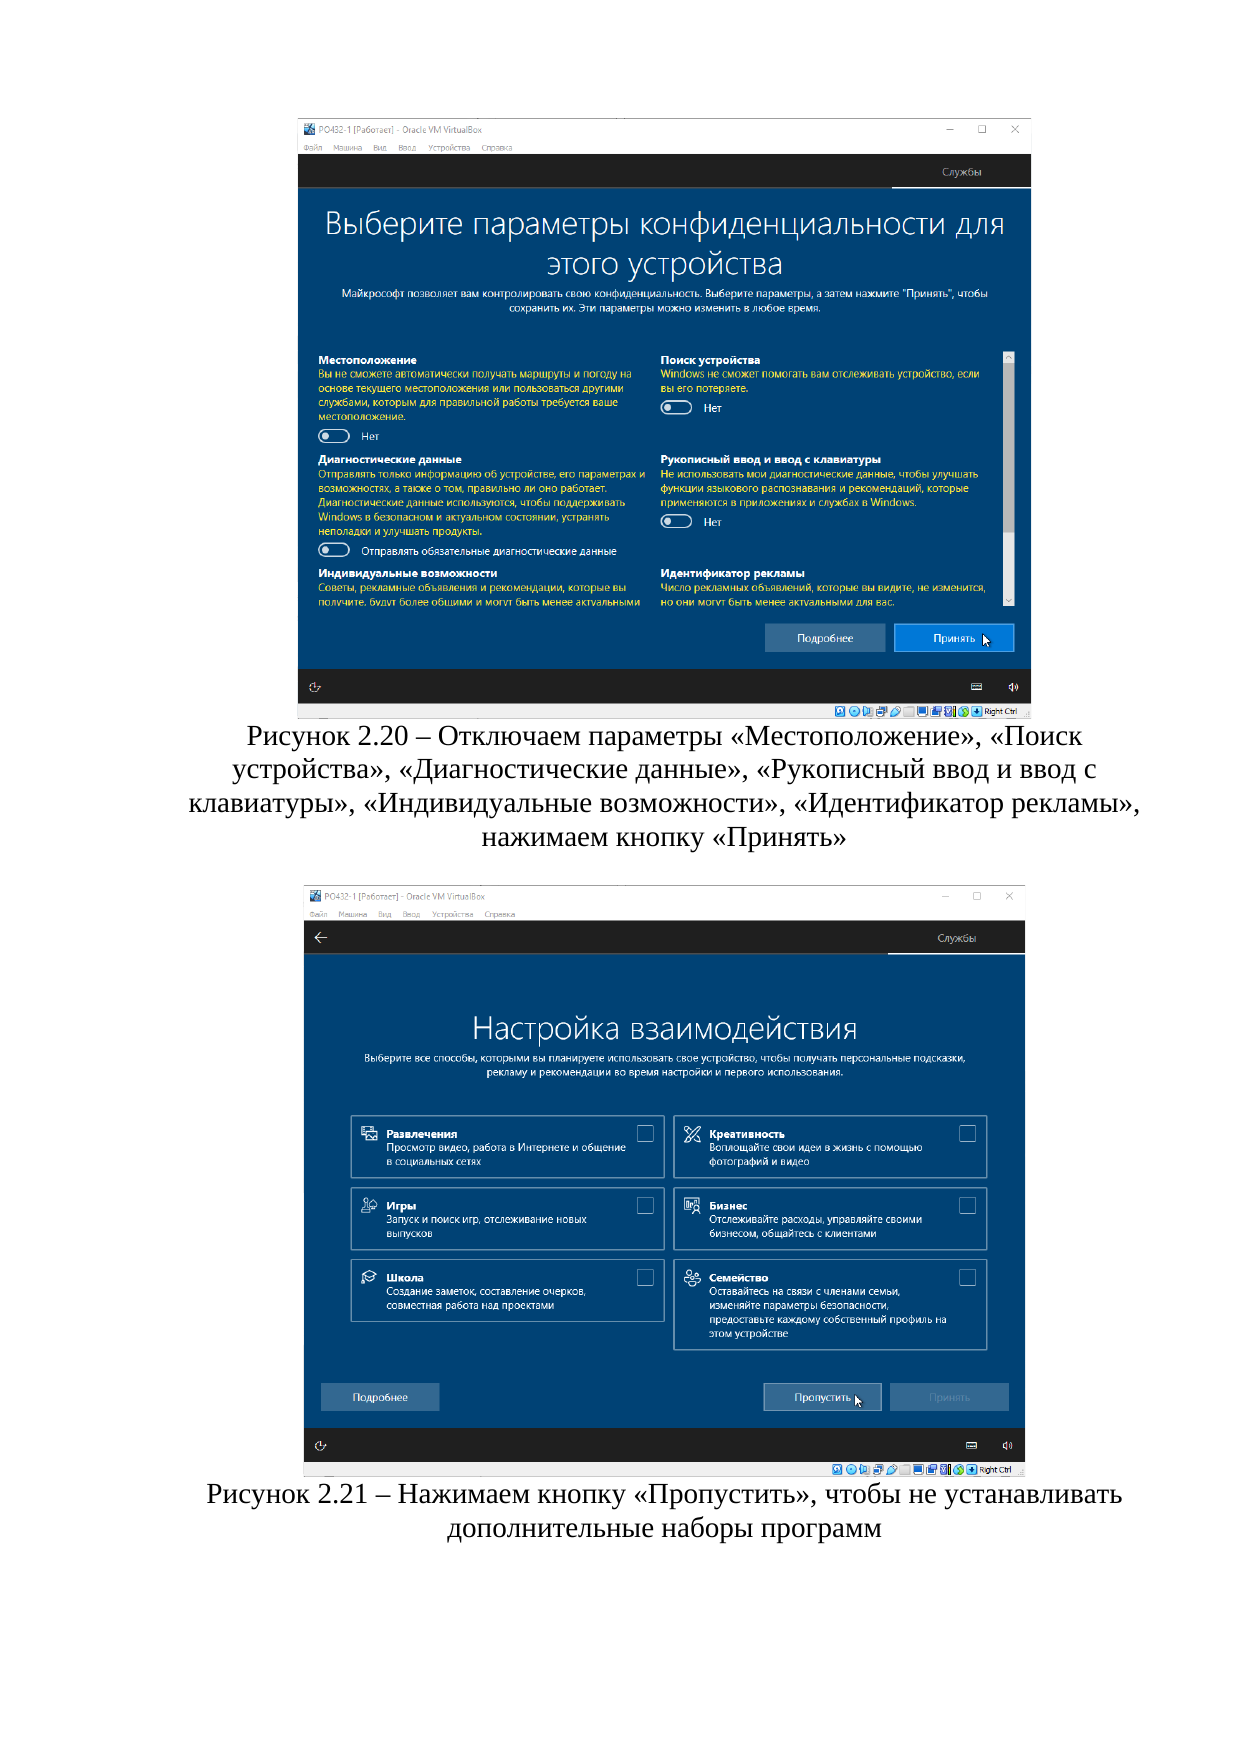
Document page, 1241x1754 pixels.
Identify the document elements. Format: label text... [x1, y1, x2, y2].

picture [297, 118, 1032, 719]
picture [303, 885, 1026, 1477]
